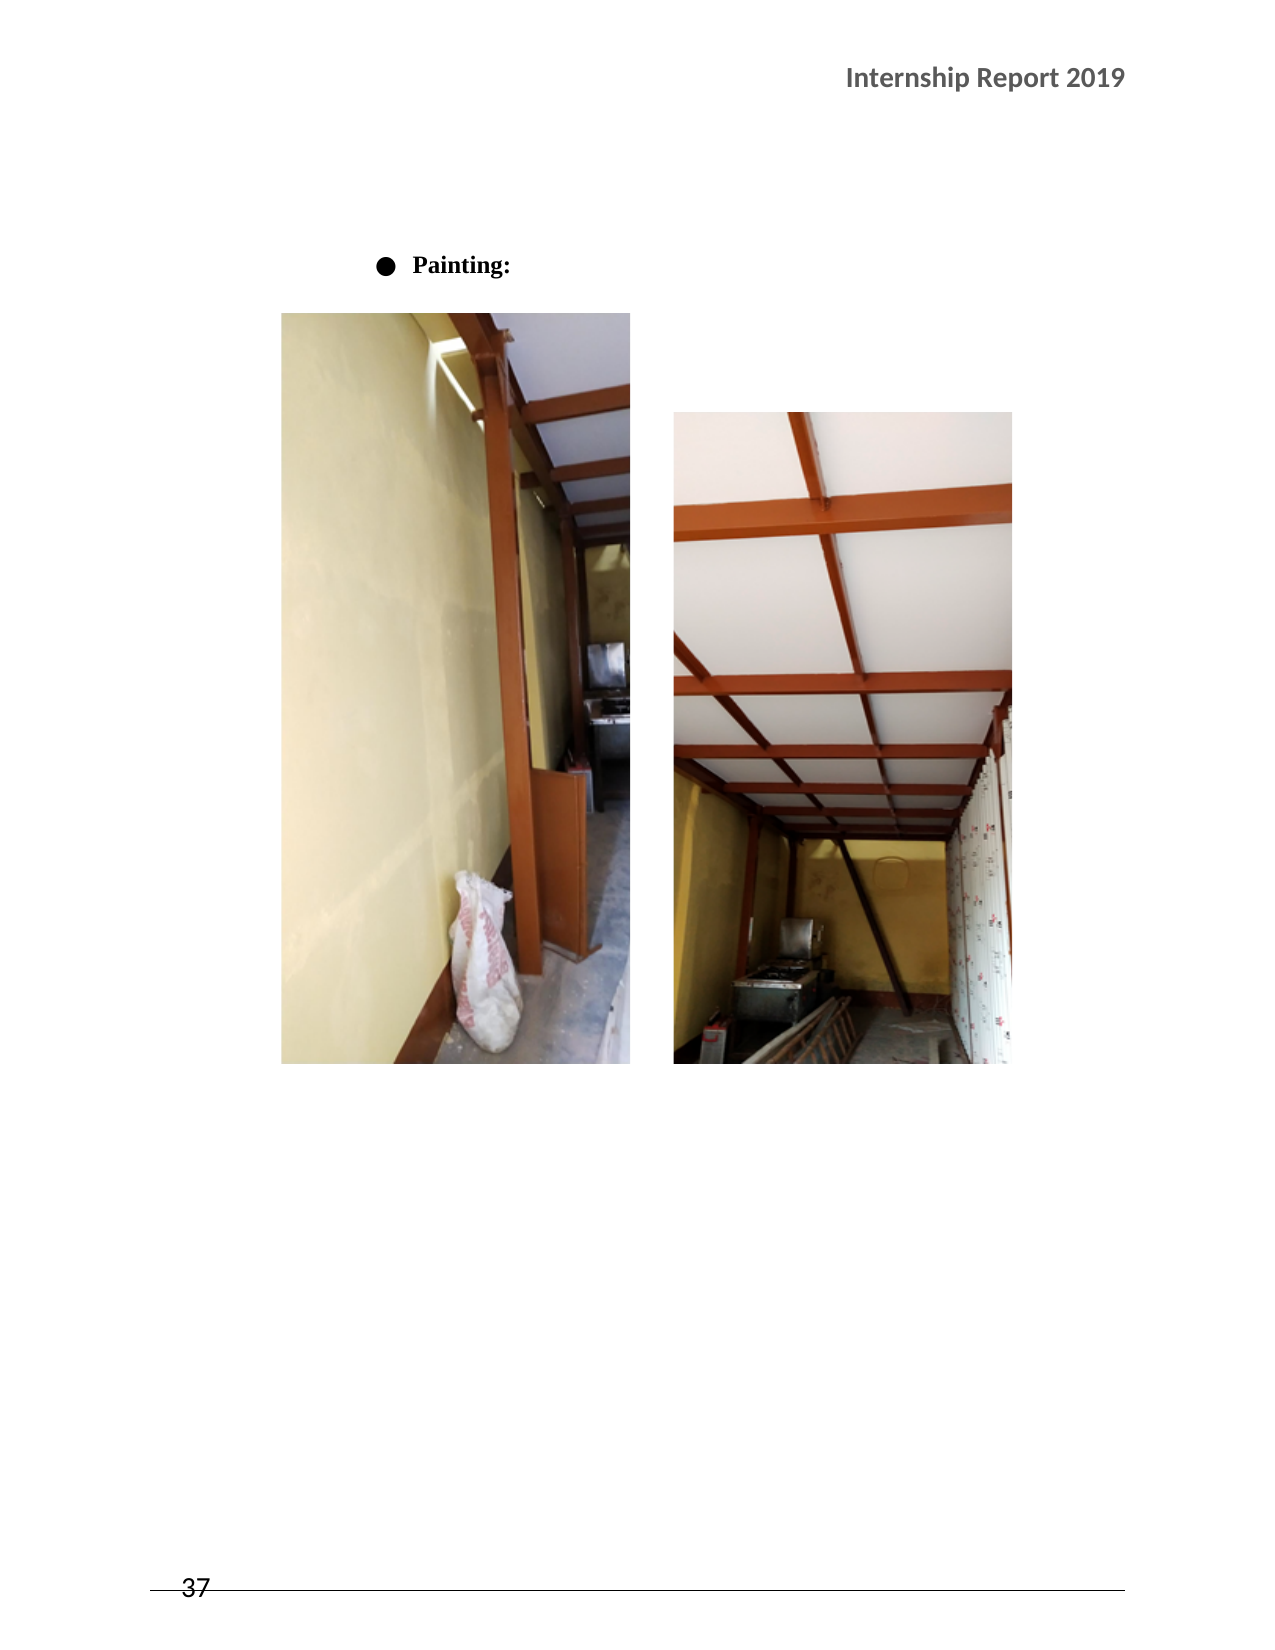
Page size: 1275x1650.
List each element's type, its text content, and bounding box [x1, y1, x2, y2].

picture [281, 313, 630, 1064]
picture [673, 412, 1013, 1064]
list Painting: [375, 236, 1125, 287]
